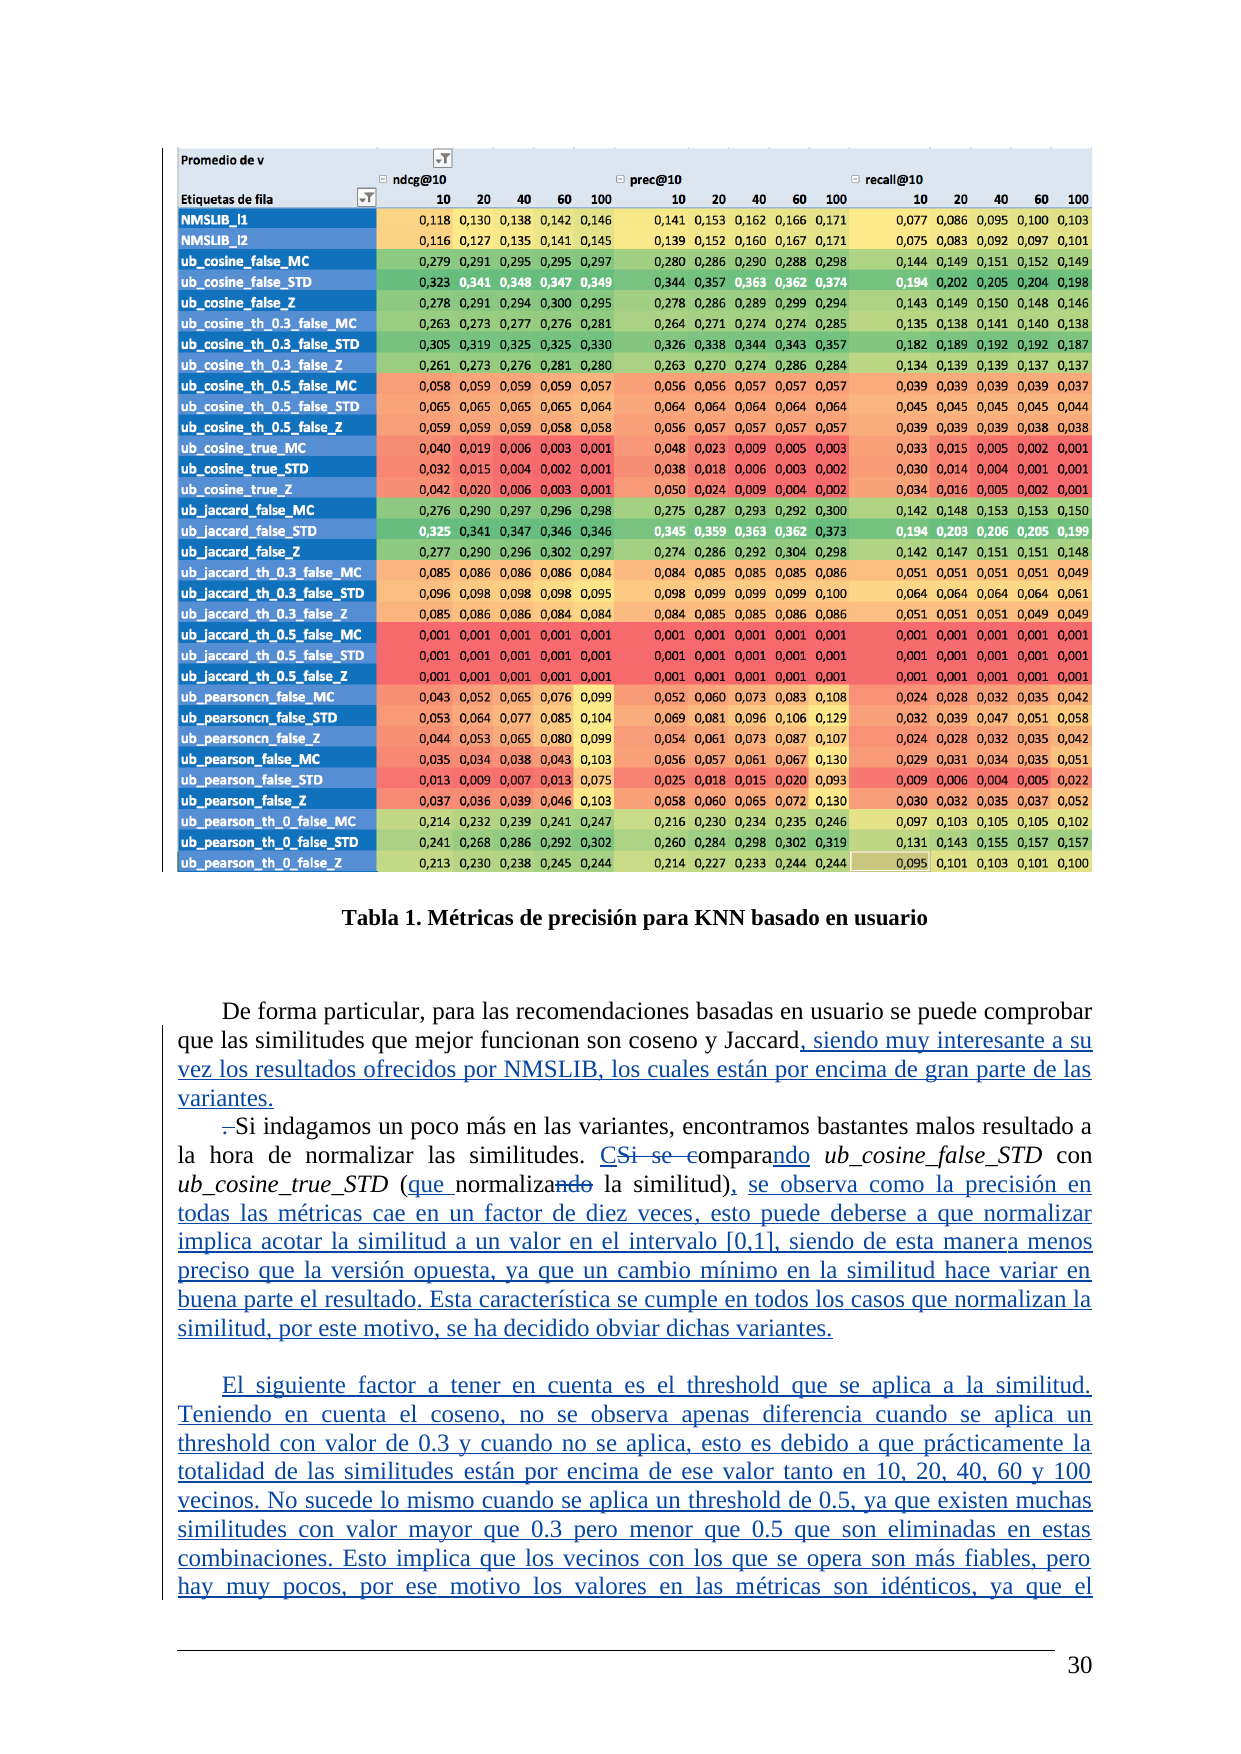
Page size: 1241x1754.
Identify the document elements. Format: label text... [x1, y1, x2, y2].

text Si indagamos un poco más en las variantes, encontramos bastantes malos resultado a la hora de normalizar las similitudes. ompara ub_cosine_false_STD con ub_cosine_true_STD (normaliza la similitud) [177, 1224, 1092, 1251]
text Si indagamos un poco más en las variantes, encontramos bastantes malos resultado a la hora de normalizar las similitudes. ompara ub_cosine_false_STD con ub_cosine_true_STD (normaliza la similitud) [177, 1252, 1092, 1280]
text De forma particular, para las recomendaciones basadas en usuario se puede comprobar que las similitudes que mejor funcionan son coseno y Jaccard [177, 1080, 1092, 1111]
text Si indagamos un poco más en las variantes, encontramos bastantes malos resultado a la hora de normalizar las similitudes. ompara ub_cosine_false_STD con ub_cosine_true_STD (normaliza la similitud) [177, 1111, 1092, 1223]
text Si indagamos un poco más en las variantes, encontramos bastantes malos resultado a la hora de normalizar las similitudes. ompara ub_cosine_false_STD con ub_cosine_true_STD (normaliza la similitud) [177, 1310, 1092, 1341]
picture [177, 147, 1093, 872]
text De forma particular, para las recomendaciones basadas en usuario se puede comprobar que las similitudes que mejor funcionan son coseno y Jaccard [177, 996, 1092, 1079]
text Si indagamos un poco más en las variantes, encontramos bastantes malos resultado a la hora de normalizar las similitudes. ompara ub_cosine_false_STD con ub_cosine_true_STD (normaliza la similitud) [177, 1281, 1092, 1309]
